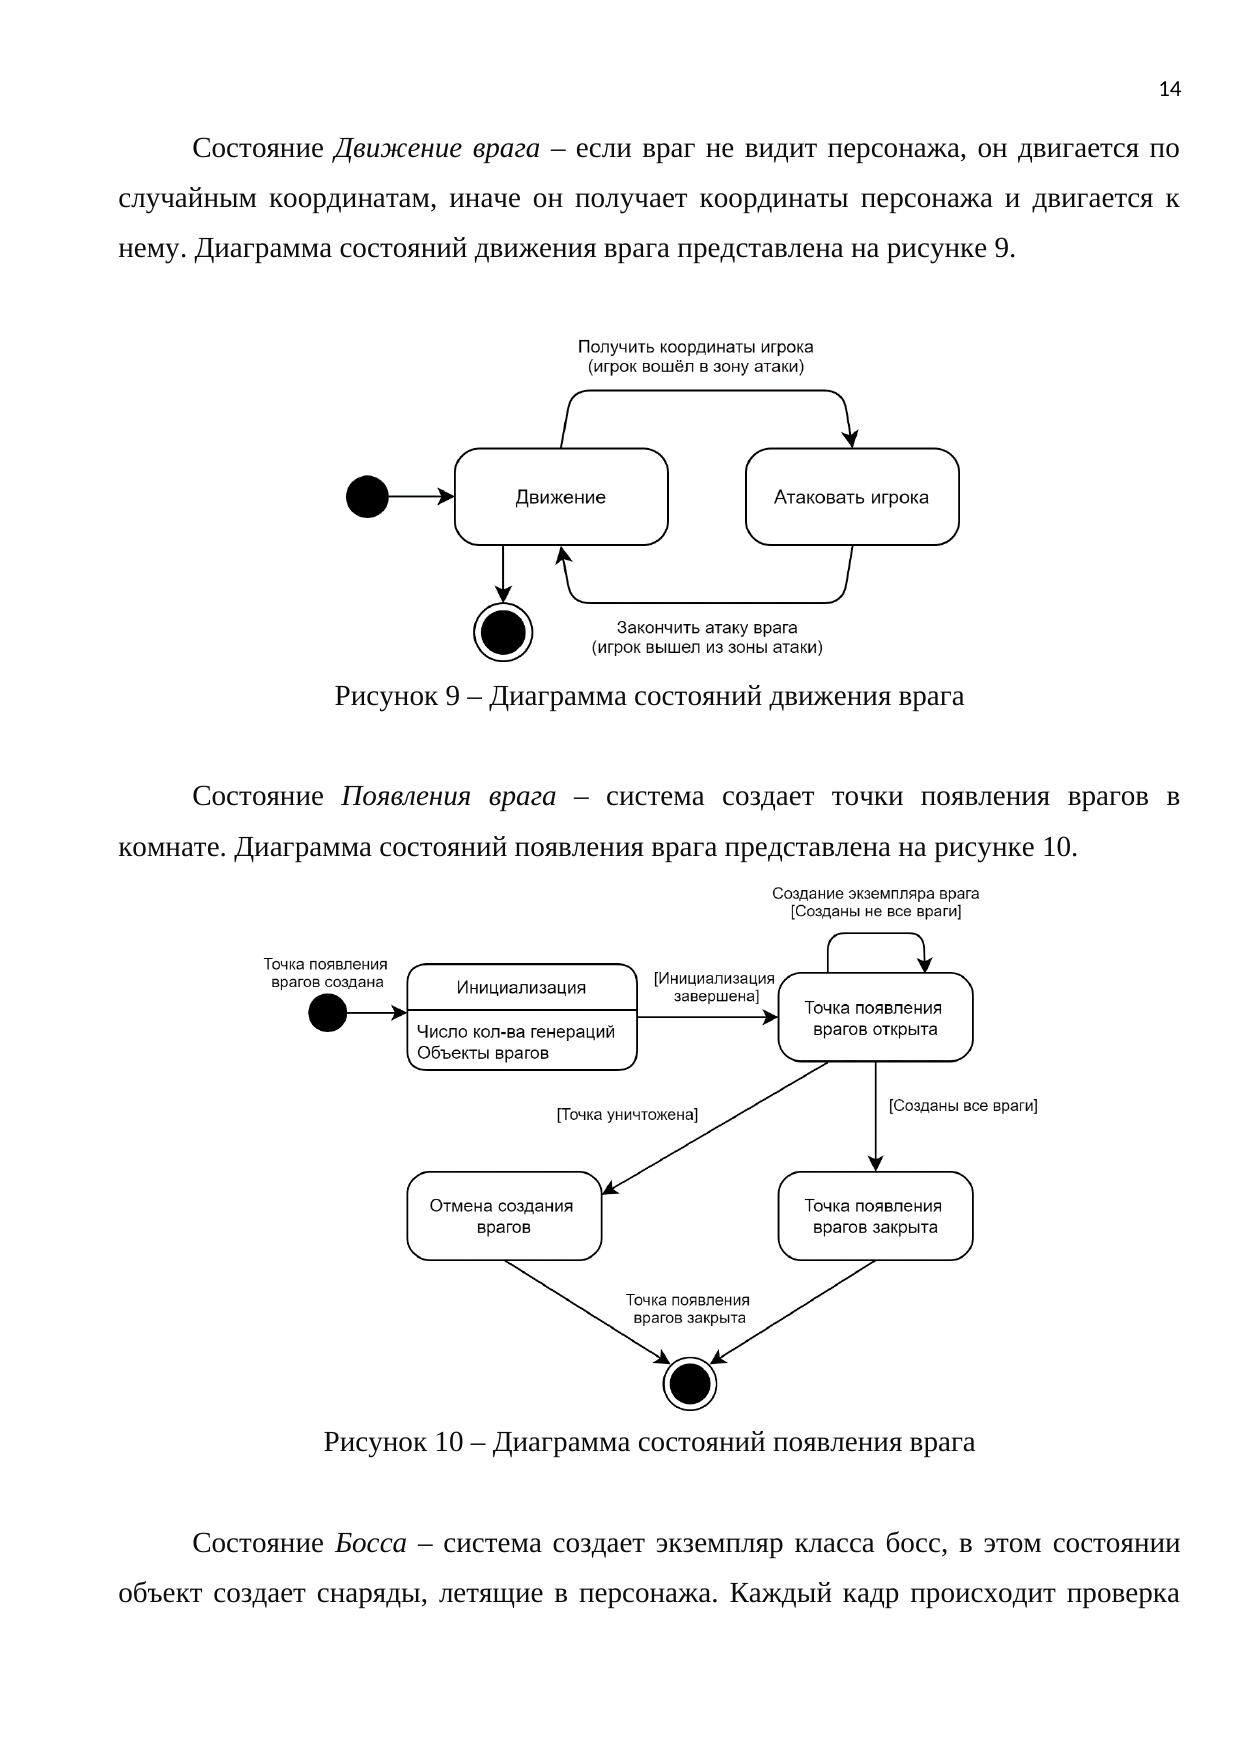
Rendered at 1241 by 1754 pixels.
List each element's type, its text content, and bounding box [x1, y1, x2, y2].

text Рисунок 9 – Диаграмма состояний движения врага [118, 678, 1181, 711]
picture [247, 879, 1053, 1411]
text Рисунок 10 – Диаграмма состояний появления врага [118, 1424, 1181, 1458]
text Состояние Появления врага – система создает точки появления врагов в комнате. Диаграмма состояний появления врага представлена на рисунке 10. [118, 778, 1181, 862]
picture [337, 331, 962, 664]
text Состояние Движение врага – если враг не видит персонажа, он двигается по случайным координатам, иначе он получает координаты персонажа и двигается к нему. Диаграмма состояний движения врага представлена на рисунке 9. [118, 130, 1181, 264]
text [118, 1525, 1181, 1609]
